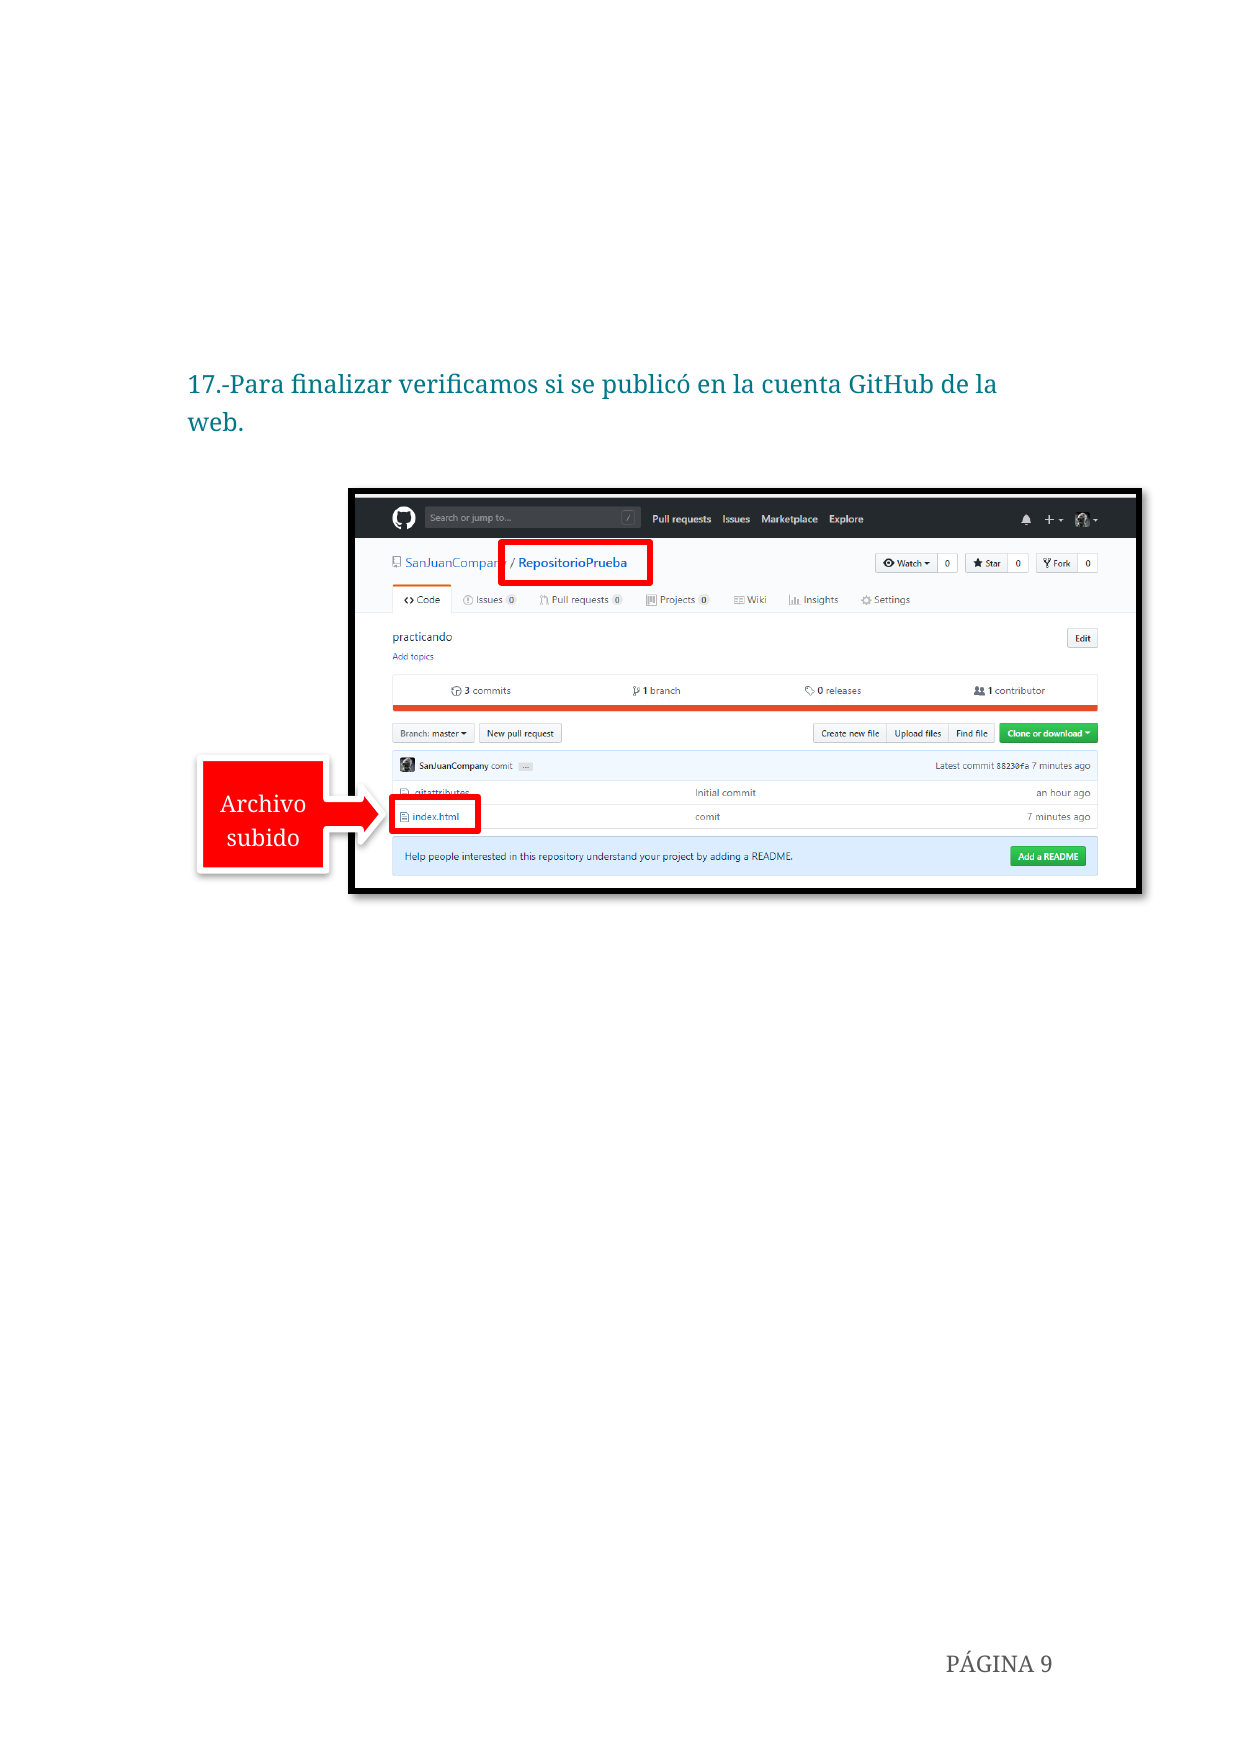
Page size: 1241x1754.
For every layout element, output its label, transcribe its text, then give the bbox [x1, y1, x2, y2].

subtitle 17.-Para finalizar verificamos si se publicó en la cuenta GitHub de la web. [187, 367, 1053, 438]
picture [355, 494, 1136, 888]
